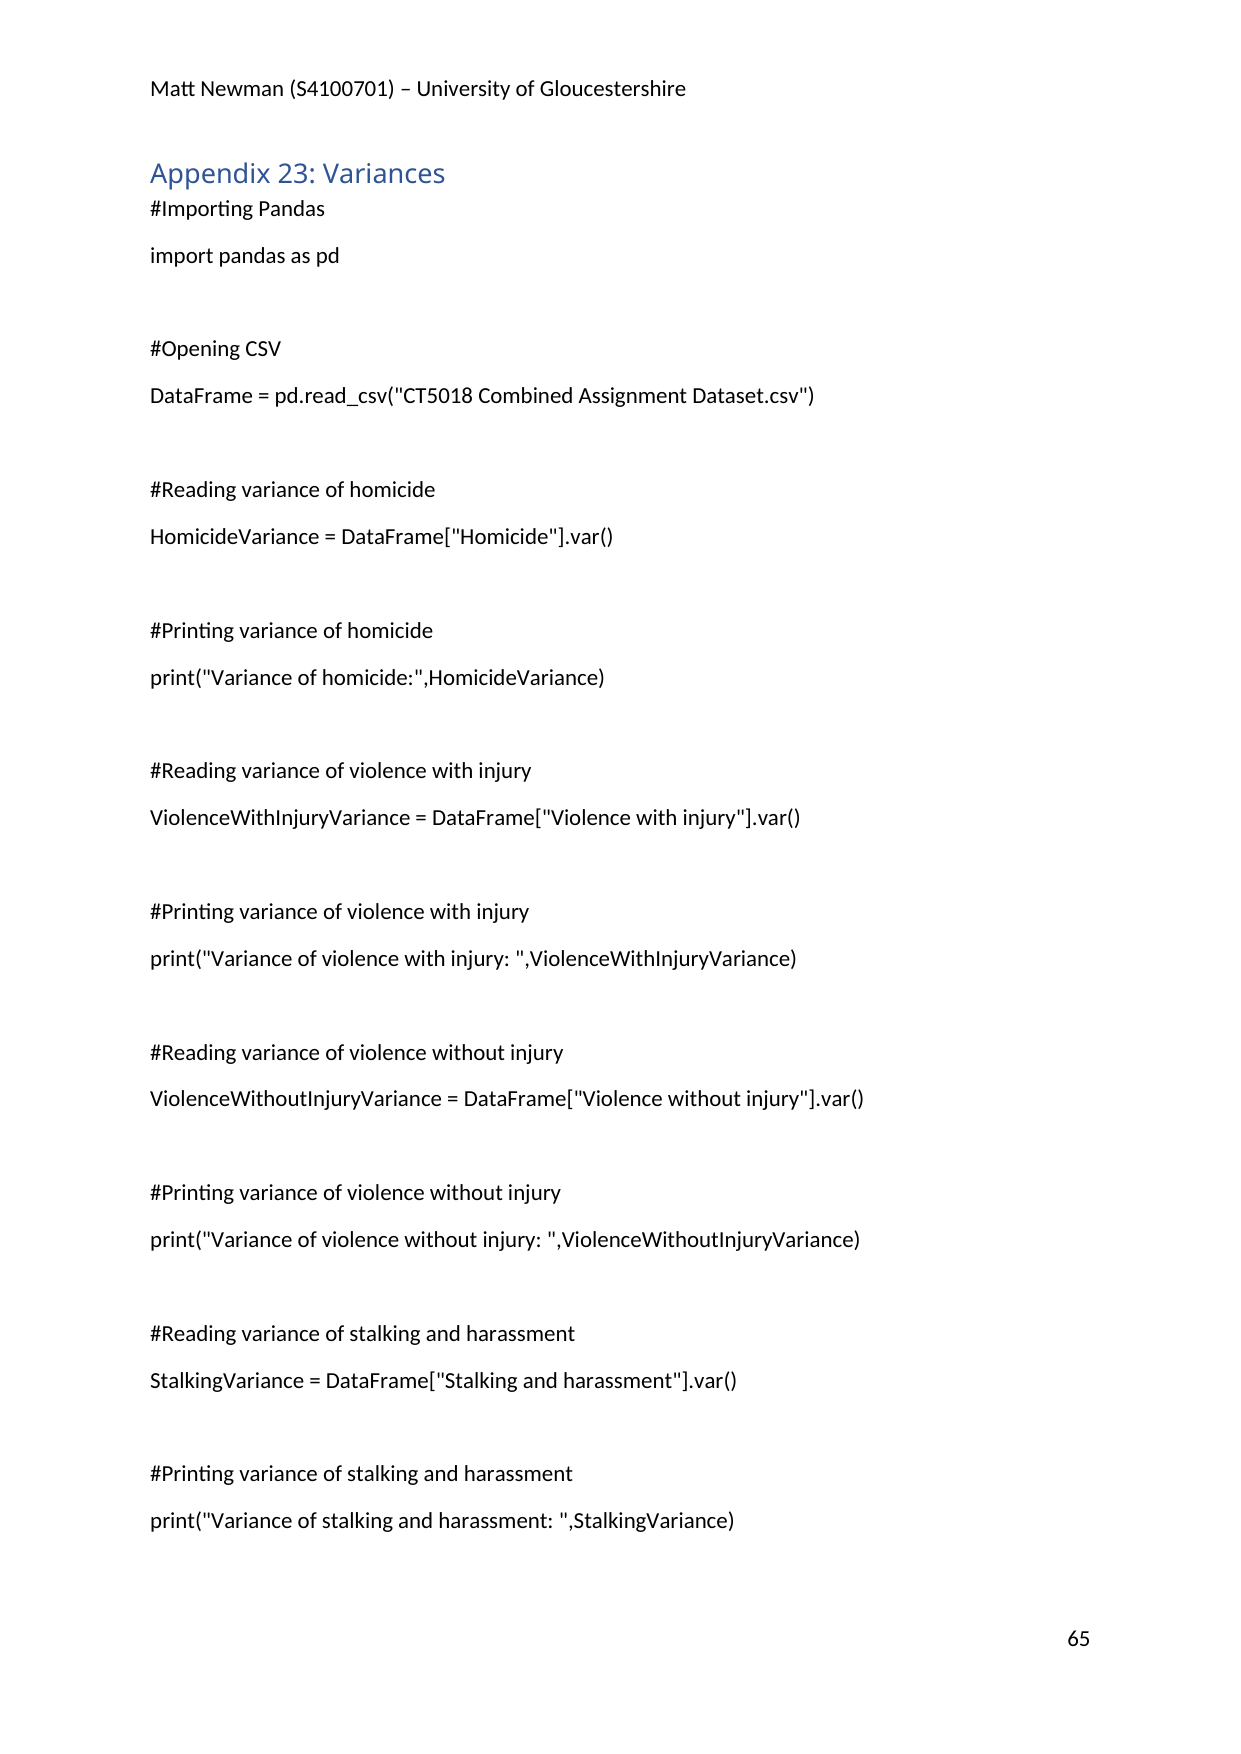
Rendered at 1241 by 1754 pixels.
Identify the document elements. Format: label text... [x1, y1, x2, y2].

text StalkingVariance = DataFrame["Stalking and harassment"].var() [150, 1366, 1090, 1394]
text #Reading variance of violence with injury [150, 756, 1090, 784]
text #Printing variance of violence with injury [150, 897, 1090, 925]
text #Importing Pandas [150, 194, 1090, 222]
text import pandas as pd [150, 241, 1090, 269]
text print("Variance of violence with injury: ",ViolenceWithInjuryVariance) [150, 944, 1090, 972]
text #Reading variance of violence without injury [150, 1038, 1090, 1066]
text print("Variance of violence without injury: ",ViolenceWithoutInjuryVariance) [150, 1225, 1090, 1253]
subtitle Appendix 23: Variances [150, 154, 1090, 191]
text #Opening CSV [150, 334, 1090, 363]
text DataFrame = pd.read_csv("CT5018 Combined Assignment Dataset.csv") [150, 381, 1090, 409]
text #Printing variance of violence without injury [150, 1178, 1090, 1206]
text ViolenceWithoutInjuryVariance = DataFrame["Violence without injury"].var() [150, 1084, 1090, 1113]
text print("Variance of stalking and harassment: ",StalkingVariance) [150, 1506, 1090, 1534]
text HomicideVariance = DataFrame["Homicide"].var() [150, 522, 1090, 550]
text #Reading variance of stalking and harassment [150, 1319, 1090, 1347]
text #Printing variance of stalking and harassment [150, 1459, 1090, 1488]
text #Printing variance of homicide [150, 616, 1090, 644]
text ViolenceWithInjuryVariance = DataFrame["Violence with injury"].var() [150, 803, 1090, 831]
text #Reading variance of homicide [150, 475, 1090, 503]
text print("Variance of homicide:",HomicideVariance) [150, 663, 1090, 691]
